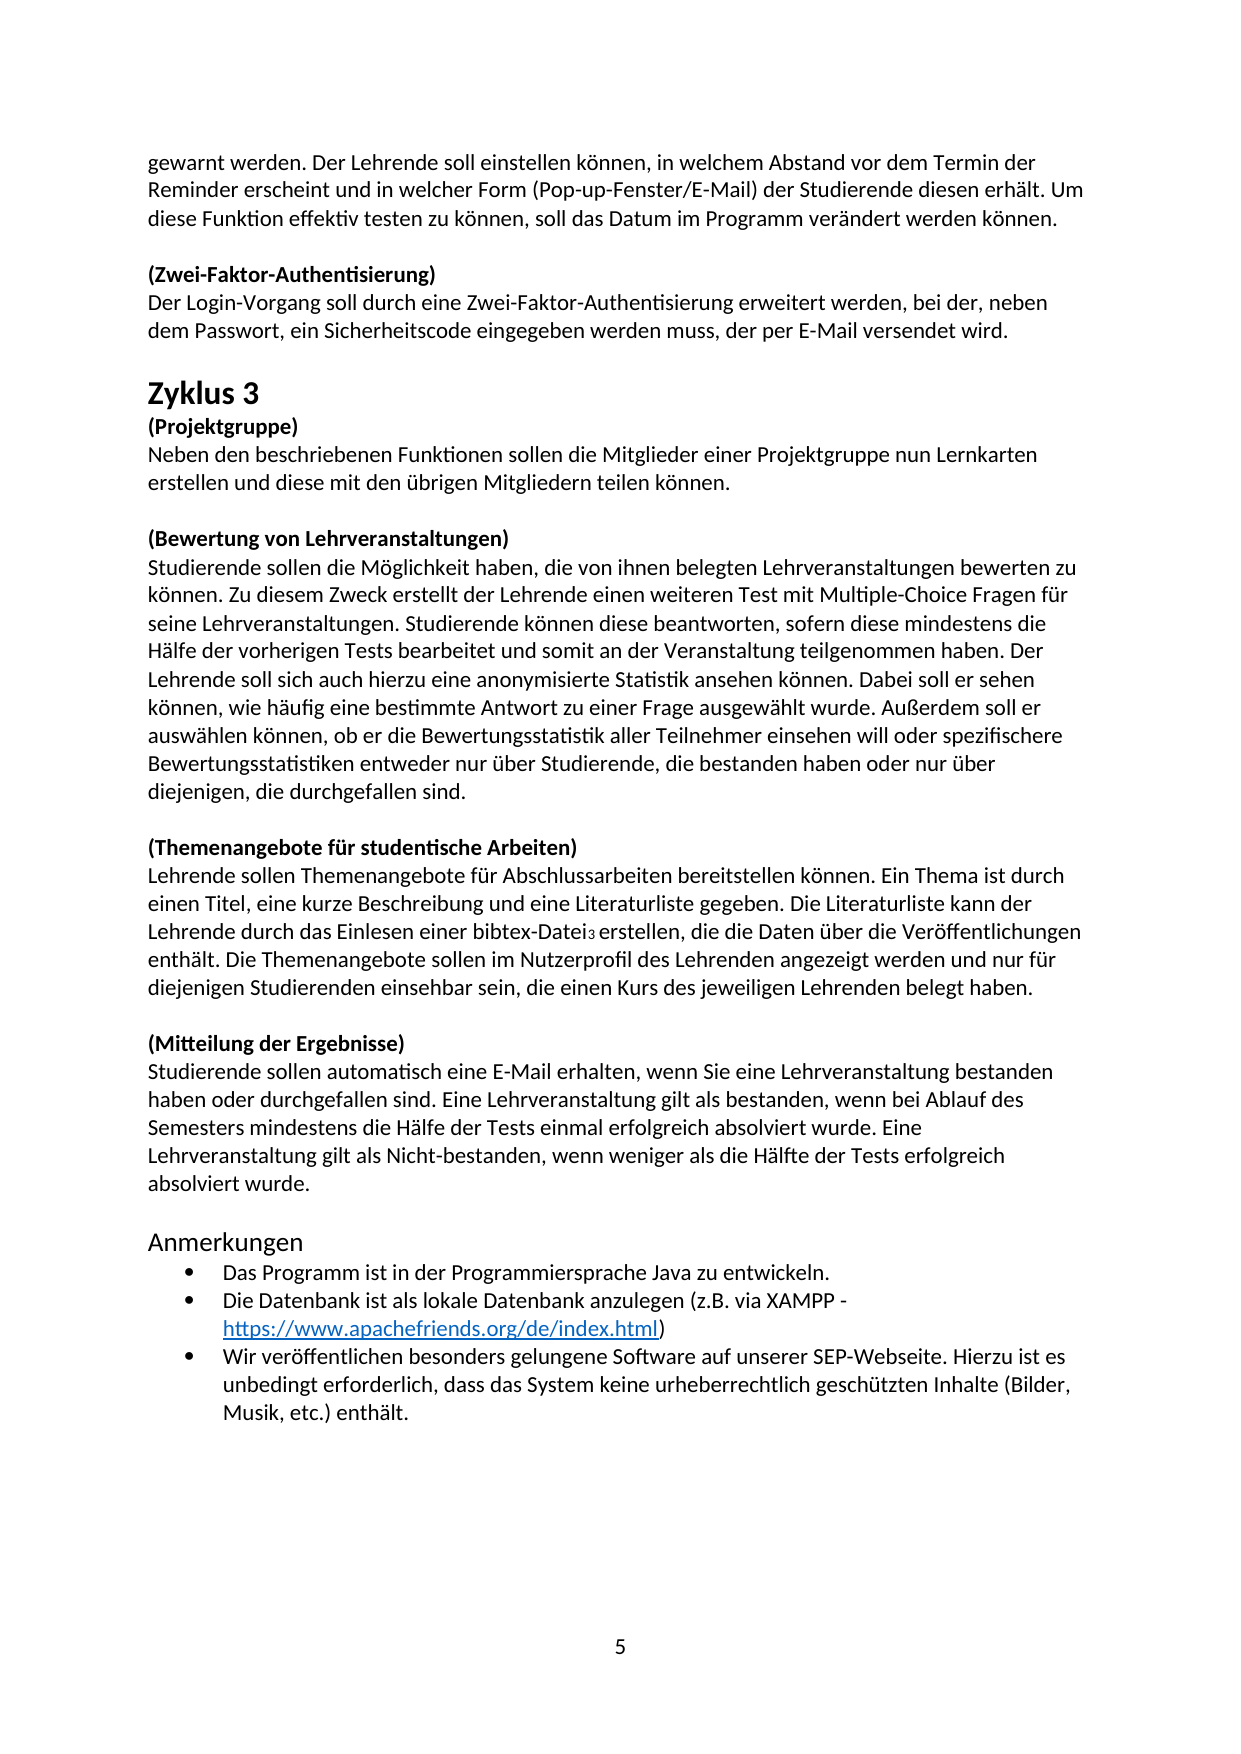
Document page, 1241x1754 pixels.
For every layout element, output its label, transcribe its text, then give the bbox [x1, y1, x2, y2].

text (Zwei-Faktor-Authentisierung) [148, 260, 1093, 288]
text Neben den beschriebenen Funktionen sollen die Mitglieder einer Projektgruppe nun Lernkarten erstellen und diese mit den übrigen Mitgliedern teilen können. [148, 441, 1093, 497]
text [148, 148, 1093, 232]
list Wir veröffentlichen besonders gelungene Software auf unserer SEP-Webseite. Hierzu ist es unbedingt erforderlich, dass das System keine urheberrechtlich geschützten Inhalte (Bilder, Musik, etc.) enthält. [185, 1342, 1093, 1426]
text Studierende sollen automatisch eine E-Mail erhalten, wenn Sie eine Lehrveranstaltung bestanden haben oder durchgefallen sind. Eine Lehrveranstaltung gilt als bestanden, wenn bei Ablauf des Semesters mindestens die Hälfe der Tests einmal erfolgreich absolviert wurde. Eine Lehrveranstaltung gilt als Nicht-bestanden, wenn weniger als die Hälfte der Tests erfolgreich absolviert wurde. [148, 1057, 1093, 1197]
text (Projektgruppe) [148, 412, 1093, 441]
text (Mitteilung der Ergebnisse) [148, 1029, 1093, 1057]
list Das Programm ist in der Programmiersprache Java zu entwickeln. [185, 1258, 1093, 1286]
list Die Datenbank ist als lokale Datenbank anzulegen (z.B. via XAMPP - https://www.apachefriends.org/de/index.html) [185, 1286, 1093, 1342]
text Zyklus 3 [148, 372, 1093, 412]
text Lehrende sollen Themenangebote für Abschlussarbeiten bereitstellen können. Ein Thema ist durch einen Titel, eine kurze Beschreibung und eine Literaturliste gegeben. Die Literaturliste kann der Lehrende durch das Einlesen einer bibtex-Datei3 erstellen, die die Daten über die Veröffentlichungen enthält. Die Themenangebote sollen im Nutzerprofil des Lehrenden angezeigt werden und nur für diejenigen Studierenden einsehbar sein, die einen Kurs des jeweiligen Lehrenden belegt haben. [148, 861, 1093, 1001]
text Anmerkungen [148, 1225, 1093, 1258]
text (Bewertung von Lehrveranstaltungen) [148, 524, 1093, 553]
text Der Login-Vorgang soll durch eine Zwei-Faktor-Authentisierung erweitert werden, bei der, neben dem Passwort, ein Sicherheitscode eingegeben werden muss, der per E-Mail versendet wird. [148, 288, 1093, 344]
text (Themenangebote für studentische Arbeiten) [148, 833, 1093, 861]
text Studierende sollen die Möglichkeit haben, die von ihnen belegten Lehrveranstaltungen bewerten zu können. Zu diesem Zweck erstellt der Lehrende einen weiteren Test mit Multiple-Choice Fragen für seine Lehrveranstaltungen. Studierende können diese beantworten, sofern diese mindestens die Hälfe der vorherigen Tests bearbeitet und somit an der Veranstaltung teilgenommen haben. Der Lehrende soll sich auch hierzu eine anonymisierte Statistik ansehen können. Dabei soll er sehen können, wie häufig eine bestimmte Antwort zu einer Frage ausgewählt wurde. Außerdem soll er auswählen können, ob er die Bewertungsstatistik aller Teilnehmer einsehen will oder spezifischere Bewertungsstatistiken entweder nur über Studierende, die bestanden haben oder nur über diejenigen, die durchgefallen sind. [148, 553, 1093, 805]
